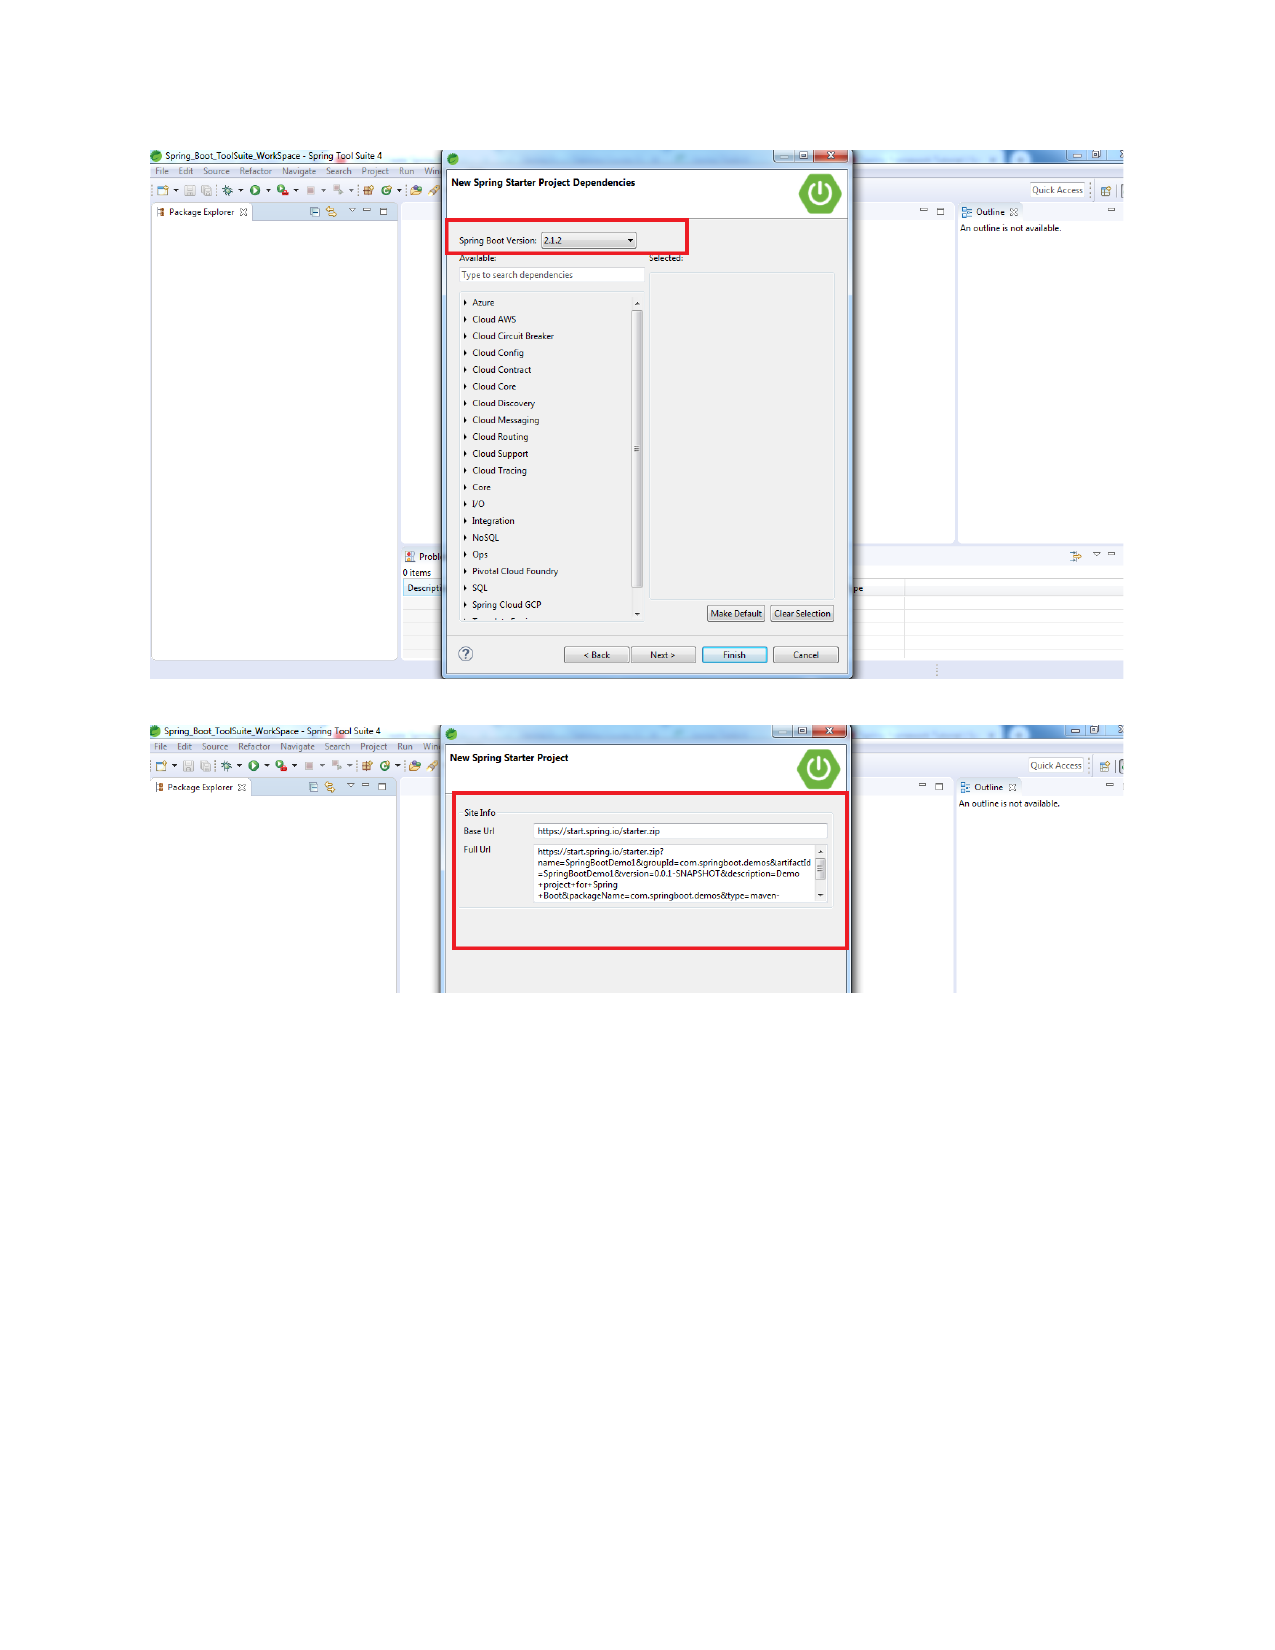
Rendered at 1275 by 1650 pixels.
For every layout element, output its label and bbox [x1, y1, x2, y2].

picture [150, 725, 1124, 993]
picture [150, 150, 1124, 679]
